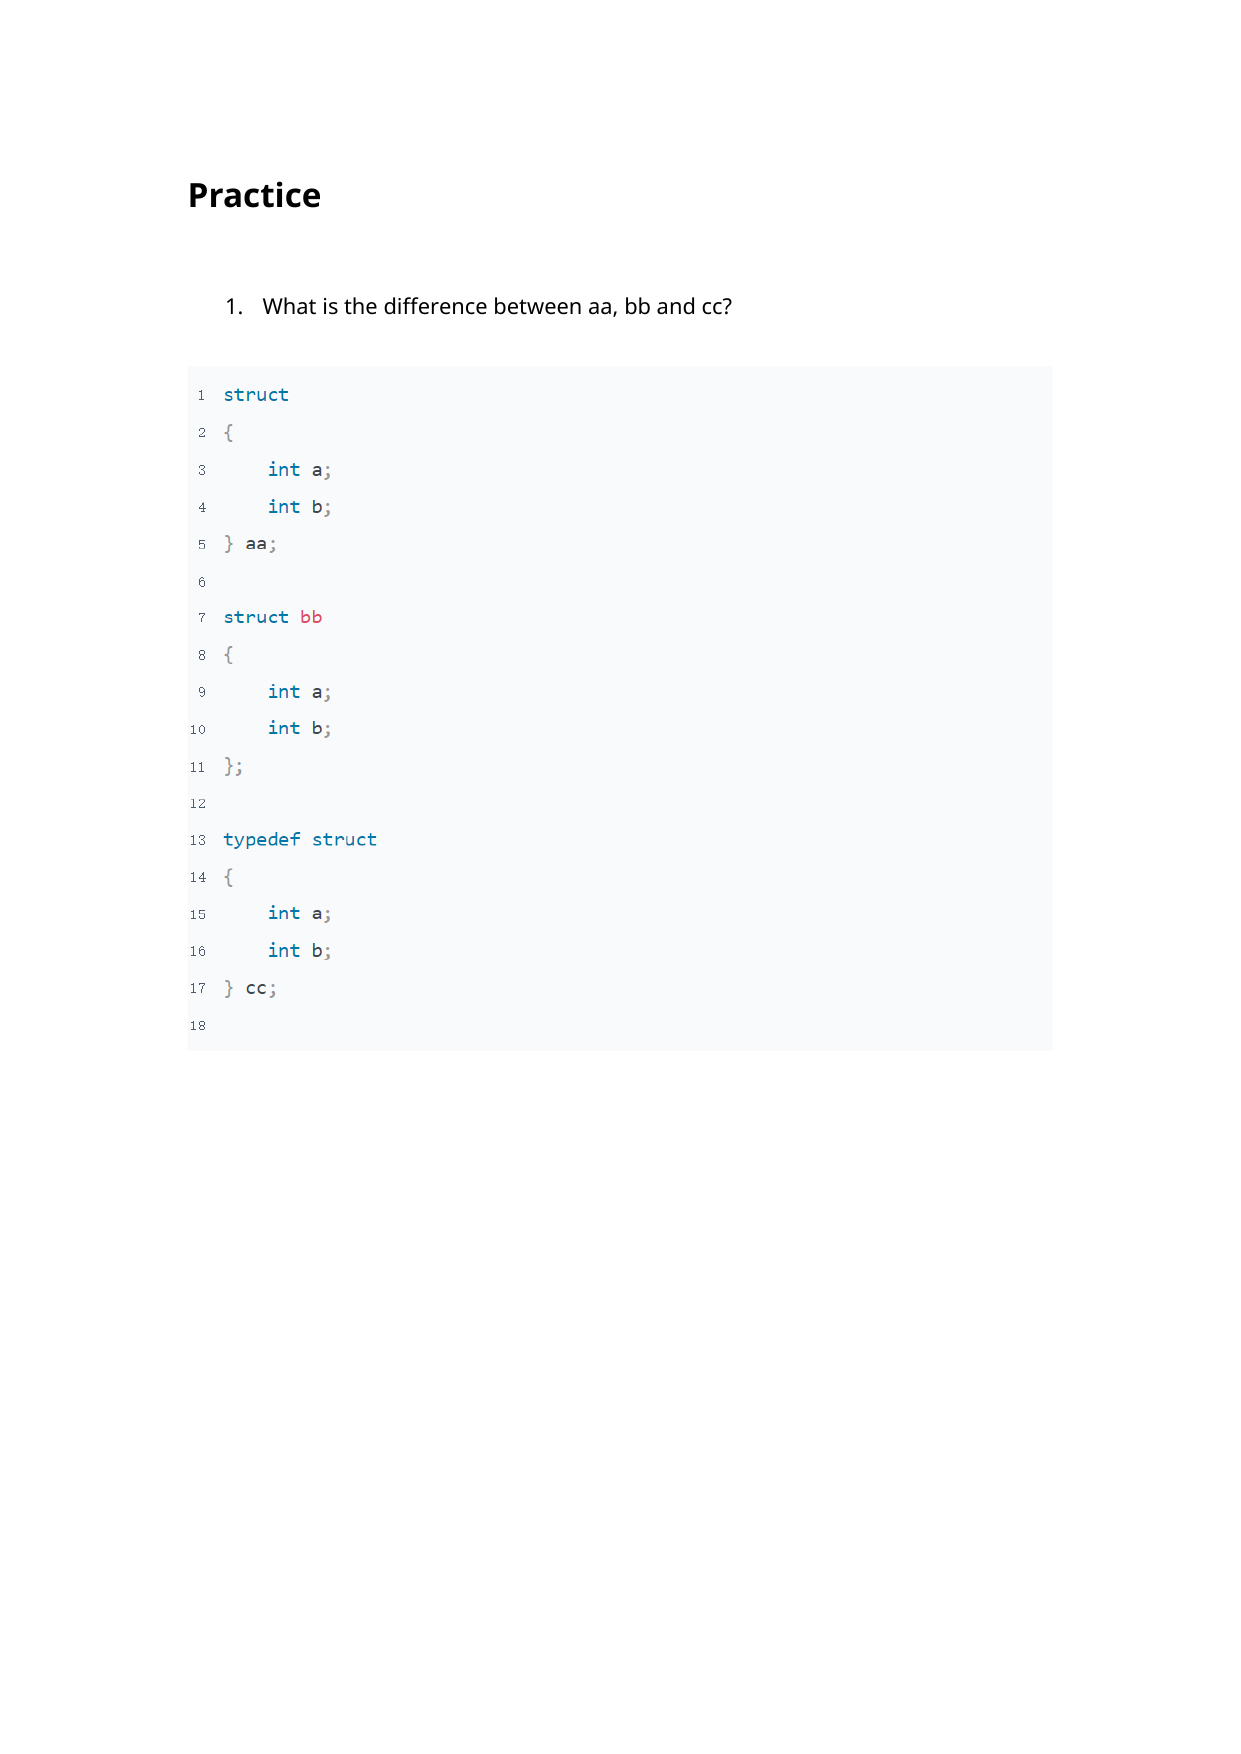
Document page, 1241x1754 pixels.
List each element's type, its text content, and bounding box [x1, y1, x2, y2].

picture [187, 366, 1053, 1051]
subtitle Practice [187, 162, 1053, 227]
list What is the difference between aa, bb and cc? [225, 289, 1053, 322]
